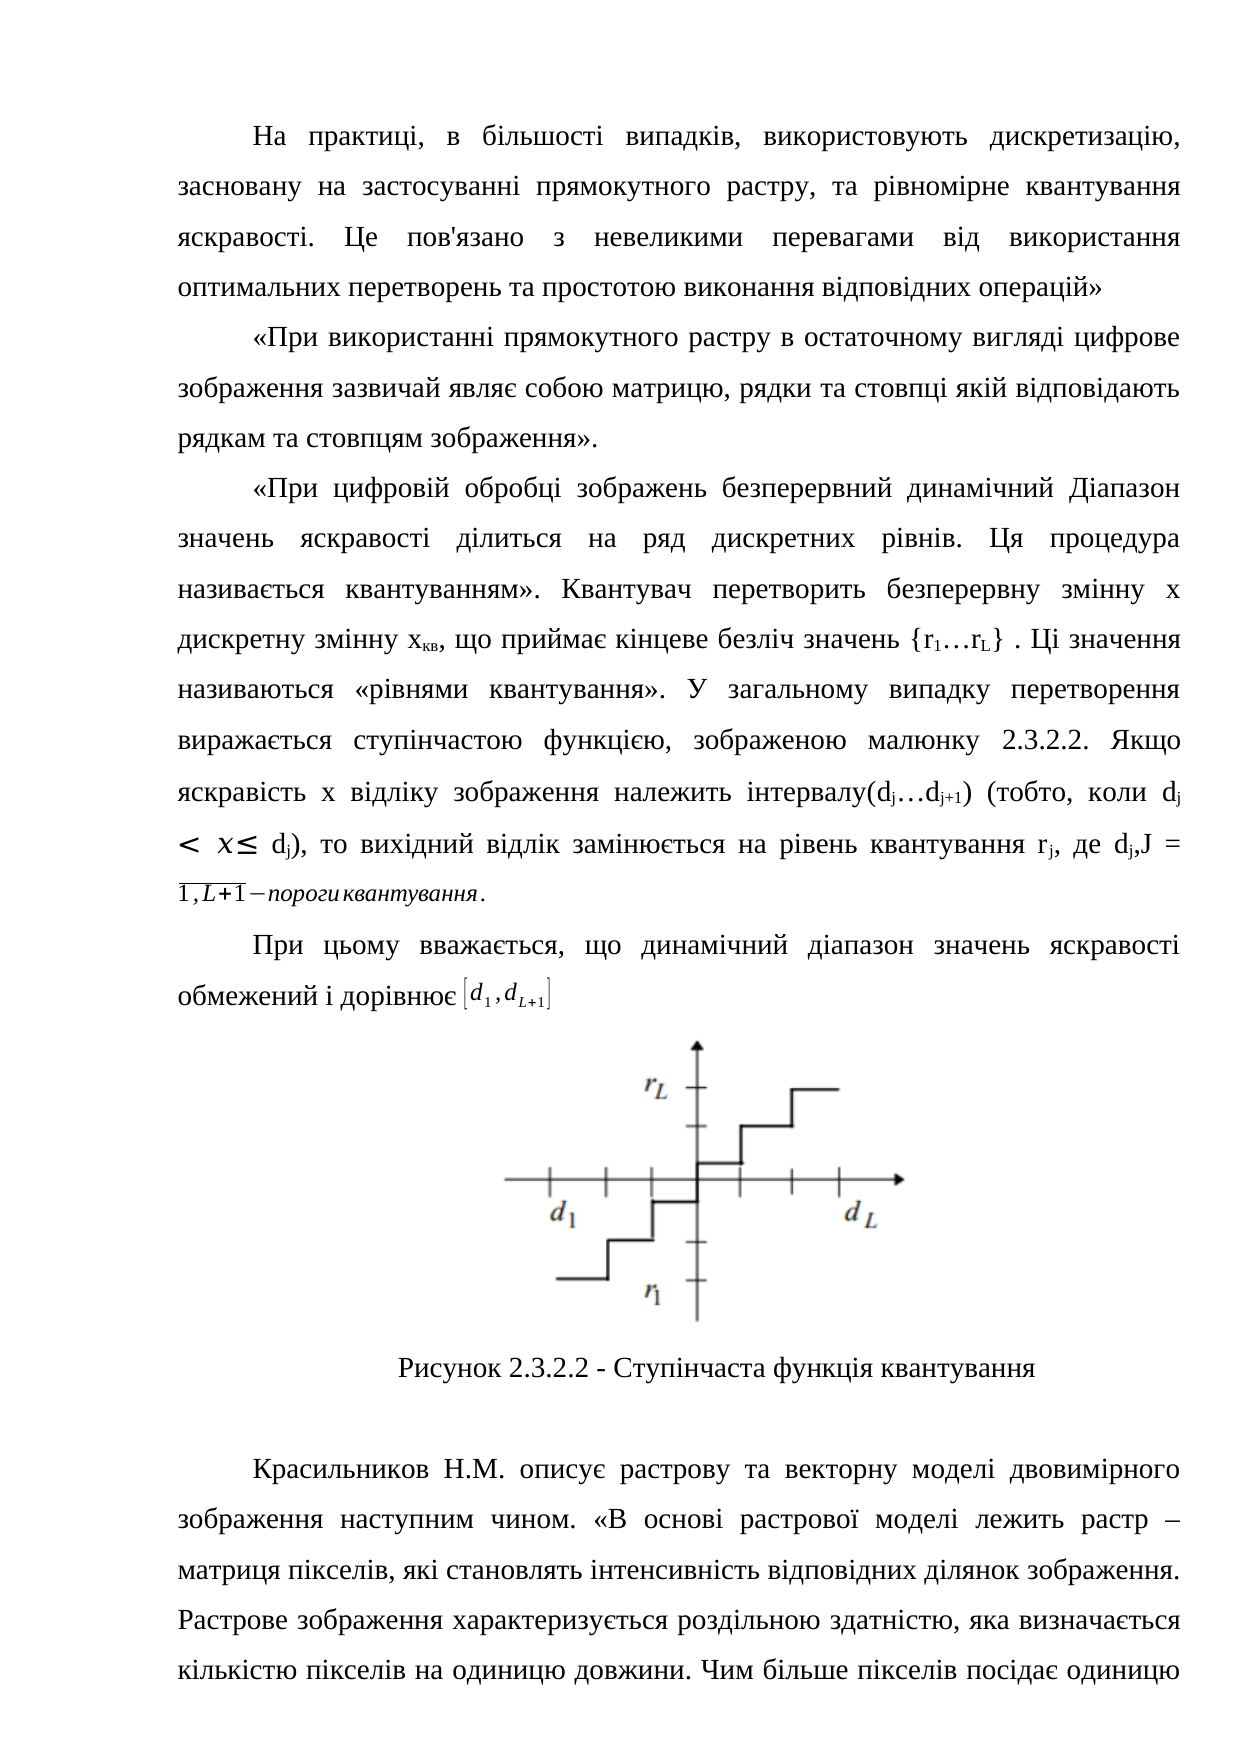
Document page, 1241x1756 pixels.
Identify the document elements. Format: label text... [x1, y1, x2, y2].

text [177, 1451, 1181, 1686]
text Рисунок 2.3.2.2 - Ступінчаста функція квантування [177, 1351, 1181, 1384]
picture [462, 1028, 971, 1334]
text На практиці, в більшості випадків, використовують дискретизацію, засновану на застосуванні прямокутного растру, та рівномірне квантування яскравості. Це пов'язано з невеликими перевагами від використання оптимальних перетворень та простотою виконання відповідних операцій» [177, 118, 1181, 303]
text «При цифровій обробці зображень безперервний динамічний Діапазон значень яскравості ділиться на ряд дискретних рівнів. Ця процедура називається квантуванням». Квантувач перетворить безперервну змінну x дискретну змінну xкв, що приймає кінцеве безліч значень {r1…rL} . Ці значення називаються «рівнями квантування». У загальному випадку перетворення виражається ступінчастою функцією, зображеною малюнку 2.3.2.2. Якщо яскравість x відліку зображення належить інтервалу(dj…dj+1) (тобто, коли dj < 𝑥≤ dj), то вихідний відлік замінюється на рівень квантування rj, де dj,J = [177, 470, 1181, 910]
text «При використанні прямокутного растру в остаточному вигляді цифрове зображення зазвичай являє собою матрицю, рядки та стовпці якій відповідають рядкам та стовпцям зображення». [177, 319, 1181, 453]
text При цьому вважається, що динамічний діапазон значень яскравості обмежений і дорівнює [177, 927, 1181, 1012]
